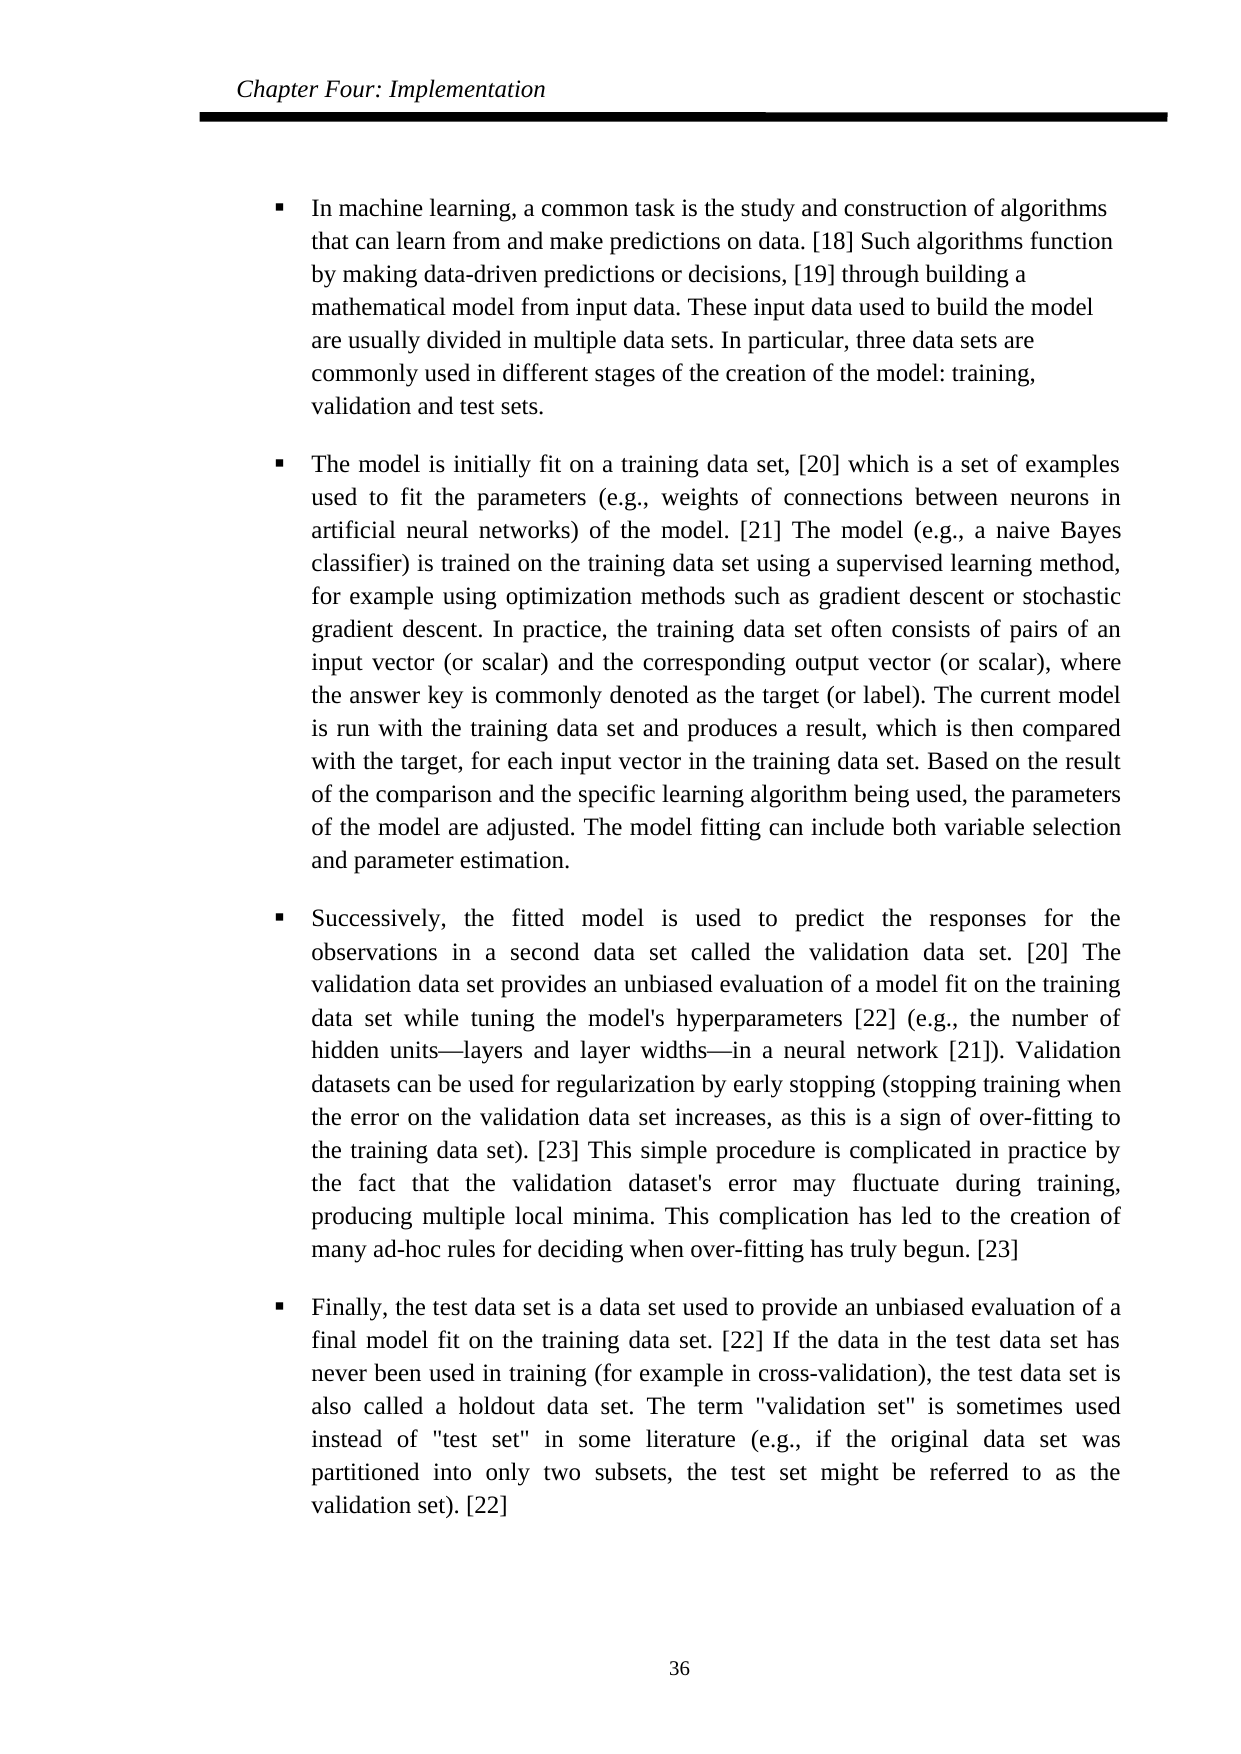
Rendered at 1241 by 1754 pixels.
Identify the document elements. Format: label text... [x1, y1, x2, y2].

list Successively, the fitted model is used to predict the responses for the observations in a second data set called the validation data set. [20] The validation data set provides an unbiased evaluation of a model fit on the training data set while tuning the model's hyperparameters [22] (e.g., the number of hidden units—layers and layer widths—in a neural network [21]). Validation datasets can be used for regularization by early stopping (stopping training when the error on the validation data set increases, as this is a sign of over-fitting to the training data set). [23] This simple procedure is complicated in practice by the fact that the validation dataset's error may fluctuate during training, producing multiple local minima. This complication has led to the creation of many ad-hoc rules for deciding when over-fitting has truly begun. [23] [274, 903, 1122, 1262]
list In machine learning, a common task is the study and construction of algorithms that can learn from and make predictions on data. [18] Such algorithms function by making data-driven predictions or decisions, [19] through building a mathematical model from input data. These input data used to build the model are usually divided in multiple data sets. In particular, three data sets are commonly used in different stages of the creation of the model: training, validation and test sets. [274, 193, 1122, 420]
list Finally, the test data set is a data set used to provide an unbiased evaluation of a final model fit on the training data set. [22] If the data in the test data set has never been used in training (for example in cross-validation), the test data set is also called a holdout data set. The term "validation set" is sometimes used instead of "test set" in some literature (e.g., if the original data set was partitioned into only two subsets, the test set might be referred to as the validation set). [22] [274, 1292, 1122, 1519]
list The model is initially fit on a training data set, [20] which is a set of examples used to fit the parameters (e.g., weights of connections between neurons in artificial neural networks) of the model. [21] The model (e.g., a naive Bayes classifier) is trained on the training data set using a supervised learning method, for example using optimization methods such as gradient descent or stochastic gradient descent. In practice, the training data set often consists of pairs of an input vector (or scalar) and the corresponding output vector (or scalar), where the answer key is commonly denoted as the target (or label). The current model is run with the training data set and produces a result, which is then compared with the target, for each input vector in the training data set. Based on the result of the comparison and the specific learning algorithm being used, the parameters of the model are adjusted. The model fitting can include both variable selection and parameter estimation. [274, 449, 1122, 874]
